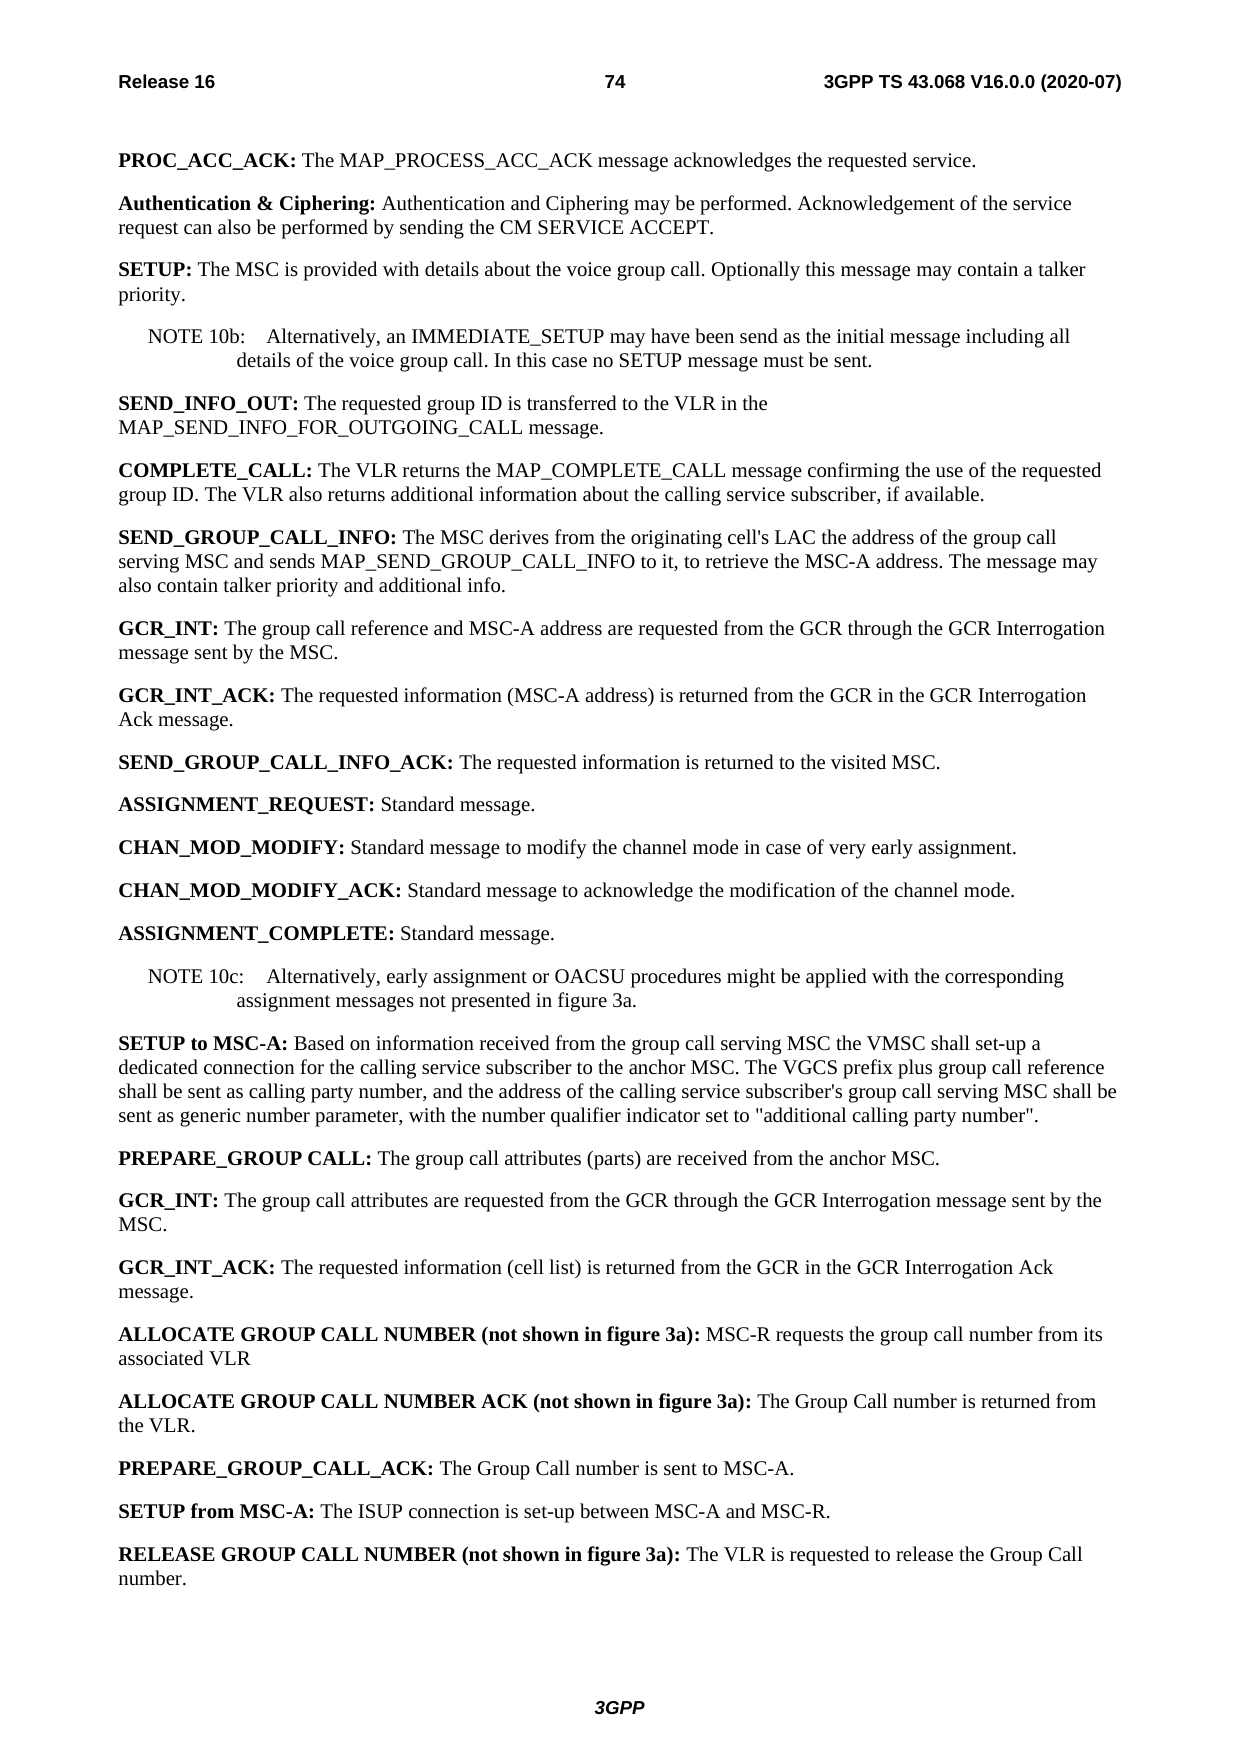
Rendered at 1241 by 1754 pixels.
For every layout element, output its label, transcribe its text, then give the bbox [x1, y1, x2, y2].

text GCR_INT_ACK: The requested information (cell list) is returned from the GCR in the GCR Interrogation Ack message. [118, 1255, 1122, 1303]
text SEND_GROUP_CALL_INFO_ACK: The requested information is returned to the visited MSC. [118, 749, 1122, 774]
text CHAN_MOD_MODIFY_ACK: Standard message to acknowledge the modification of the channel mode. [118, 878, 1122, 902]
text Authentication & Ciphering: Authentication and Ciphering may be performed. Acknowledgement of the service request can also be performed by sending the CM SERVICE ACCEPT. [118, 191, 1122, 239]
text RELEASE GROUP CALL NUMBER (not shown in figure 3a): The VLR is requested to release the Group Call number. [118, 1541, 1122, 1589]
text GCR_INT: The group call attributes are requested from the GCR through the GCR Interrogation message sent by the MSC. [118, 1188, 1122, 1236]
text PROC_ACC_ACK: The MAP_PROCESS_ACC_ACK message acknowledges the requested service. [118, 148, 1122, 172]
text GCR_INT: The group call reference and MSC-A address are requested from the GCR through the GCR Interrogation message sent by the MSC. [118, 616, 1122, 664]
text COMPLETE_CALL: The VLR returns the MAP_COMPLETE_CALL message confirming the use of the requested group ID. The VLR also returns additional information about the calling service subscriber, if available. [118, 458, 1122, 506]
text ASSIGNMENT_COMPLETE: Standard message. [118, 921, 1122, 945]
text PREPARE_GROUP_CALL_ACK: The Group Call number is sent to MSC-A. [118, 1456, 1122, 1480]
text SEND_INFO_OUT: The requested group ID is transferred to the VLR in the MAP_SEND_INFO_FOR_OUTGOING_CALL message. [118, 391, 1122, 439]
text SETUP from MSC-A: The ISUP connection is set-up between MSC-A and MSC-R. [118, 1499, 1122, 1523]
text NOTE 10b: Alternatively, an IMMEDIATE_SETUP may have been send as the initial message including all details of the voice group call. In this case no SETUP message must be sent. [148, 324, 1122, 372]
text ALLOCATE GROUP CALL NUMBER ACK (not shown in figure 3a): The Group Call number is returned from the VLR. [118, 1389, 1122, 1437]
text ASSIGNMENT_REQUEST: Standard message. [118, 792, 1122, 816]
text NOTE 10c: Alternatively, early assignment or OACSU procedures might be applied with the corresponding assignment messages not presented in figure 3a. [148, 964, 1122, 1012]
text ALLOCATE GROUP CALL NUMBER (not shown in figure 3a): MSC-R requests the group call number from its associated VLR [118, 1322, 1122, 1370]
text SETUP: The MSC is provided with details about the voice group call. Optionally this message may contain a talker priority. [118, 257, 1122, 306]
text CHAN_MOD_MODIFY: Standard message to modify the channel mode in case of very early assignment. [118, 835, 1122, 859]
text GCR_INT_ACK: The requested information (MSC-A address) is returned from the GCR in the GCR Interrogation Ack message. [118, 683, 1122, 731]
text PREPARE_GROUP CALL: The group call attributes (parts) are received from the anchor MSC. [118, 1146, 1122, 1169]
text SETUP to MSC-A: Based on information received from the group call serving MSC the VMSC shall set-up a dedicated connection for the calling service subscriber to the anchor MSC. The VGCS prefix plus group call reference shall be sent as calling party number, and the address of the calling service subscriber's group call serving MSC shall be sent as generic number parameter, with the number qualifier indicator set to "additional calling party number". [118, 1031, 1122, 1127]
text SEND_GROUP_CALL_INFO: The MSC derives from the originating cell's LAC the address of the group call serving MSC and sends MAP_SEND_GROUP_CALL_INFO to it, to retrieve the MSC-A address. The message may also contain talker priority and additional info. [118, 525, 1122, 597]
